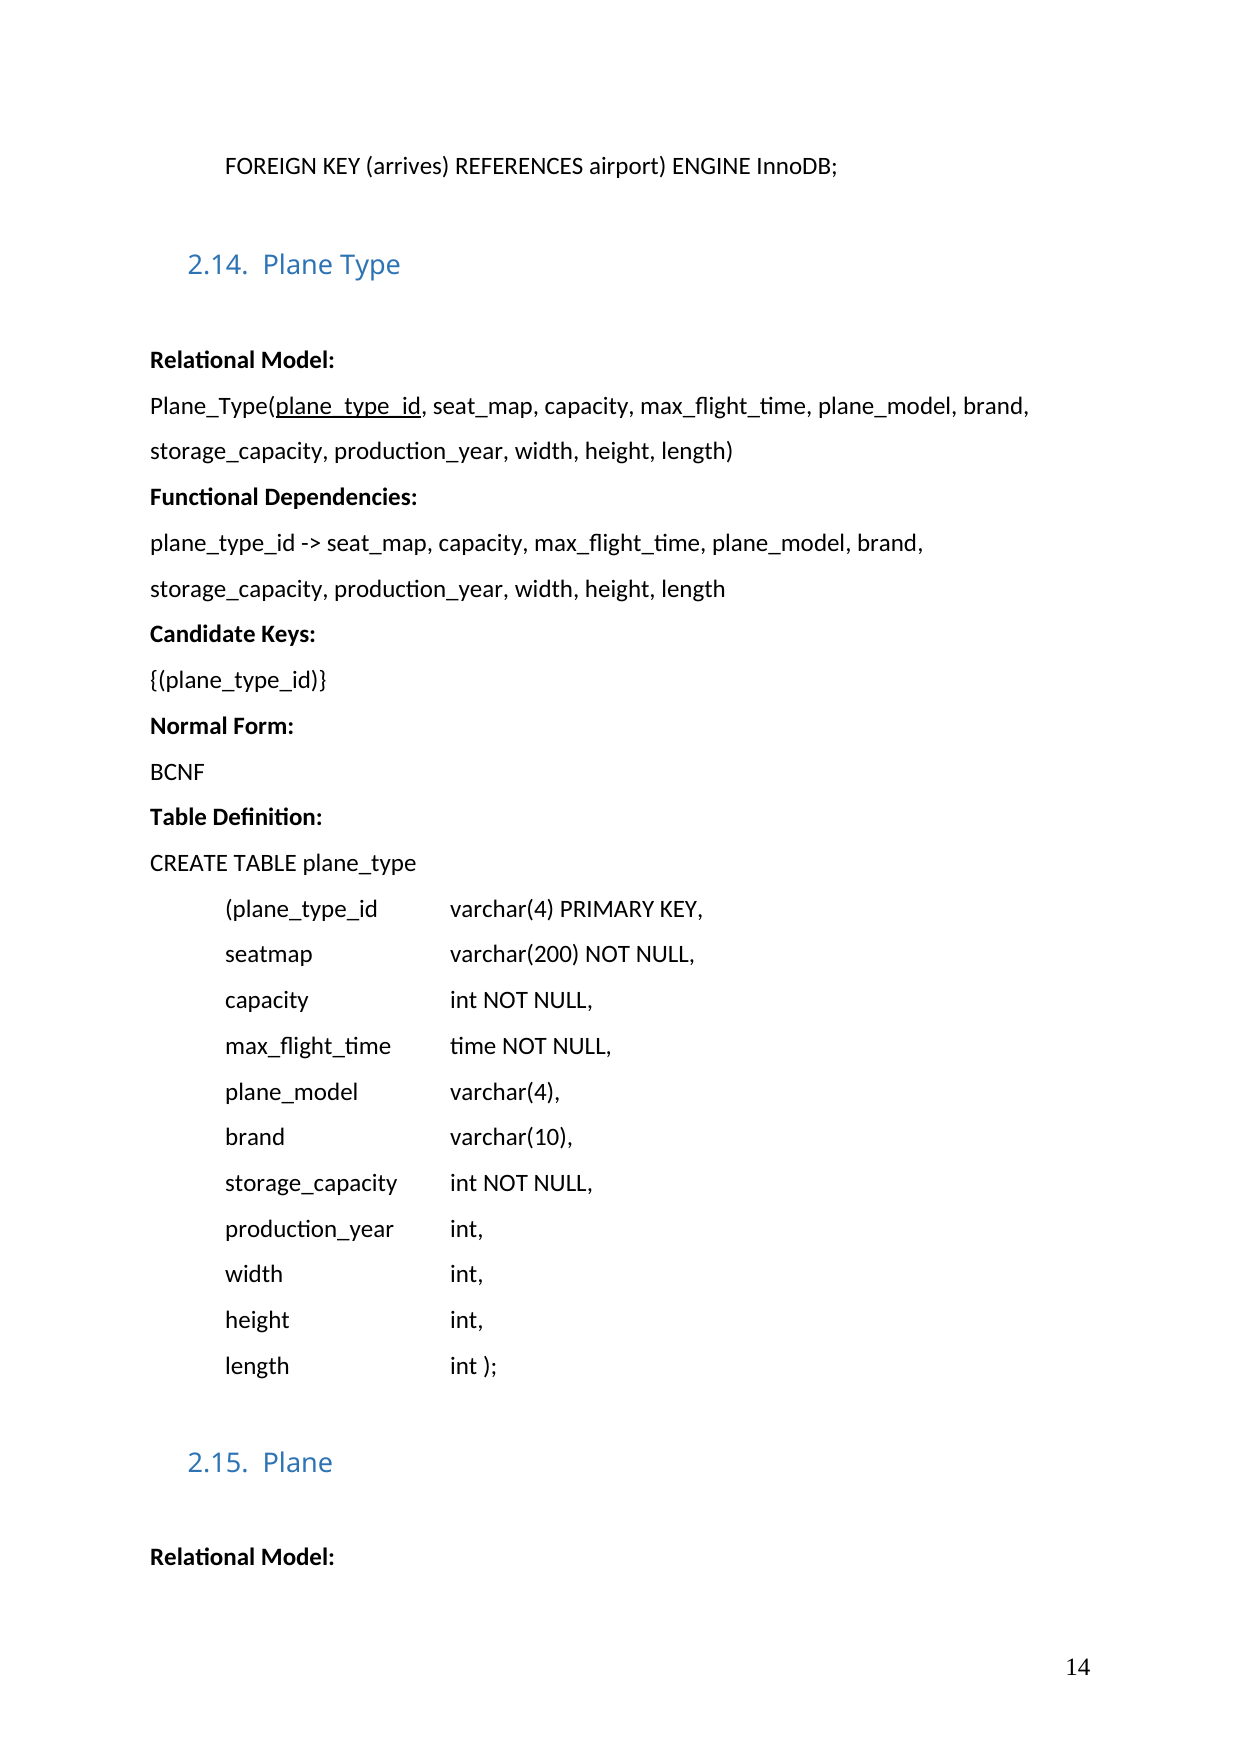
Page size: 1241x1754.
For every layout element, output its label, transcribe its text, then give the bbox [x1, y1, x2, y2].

text capacity int NOT NULL, [150, 984, 1090, 1015]
text length int ); [150, 1350, 1090, 1381]
text height int, [150, 1304, 1090, 1335]
text Relational Model: [150, 344, 1090, 374]
text FOREIGN KEY (arrives) REFERENCES airport) ENGINE InnoDB; [150, 150, 1090, 181]
text Relational Model: [150, 1542, 1090, 1572]
text plane_type_id -> seat_map, capacity, max_flight_time, plane_model, brand, storage_capacity, production_year, width, height, length [150, 527, 1090, 603]
text BCNF [150, 756, 1090, 786]
text storage_capacity int NOT NULL, [150, 1167, 1090, 1198]
text Candidate Keys: [150, 618, 1090, 649]
text Functional Dependencies: [150, 481, 1090, 512]
text width int, [150, 1259, 1090, 1289]
text brand varchar(10), [150, 1121, 1090, 1152]
text production_year int, [150, 1213, 1090, 1243]
text {(plane_type_id)} [150, 664, 1090, 695]
text CREATE TABLE plane_type [150, 847, 1090, 878]
text Normal Form: [150, 710, 1090, 740]
text Plane_Type(plane_type_id, seat_map, capacity, max_flight_time, plane_model, brand, storage_capacity, production_year, width, height, length) [150, 390, 1090, 466]
text Table Definition: [150, 801, 1090, 832]
subtitle Plane [187, 1443, 1090, 1480]
subtitle Plane Type [187, 246, 1090, 282]
text seatmap varchar(200) NOT NULL, [150, 938, 1090, 969]
text plane_model varchar(4), [150, 1076, 1090, 1106]
text max_flight_time time NOT NULL, [150, 1030, 1090, 1061]
text (plane_type_id varchar(4) PRIMARY KEY, [150, 893, 1090, 923]
